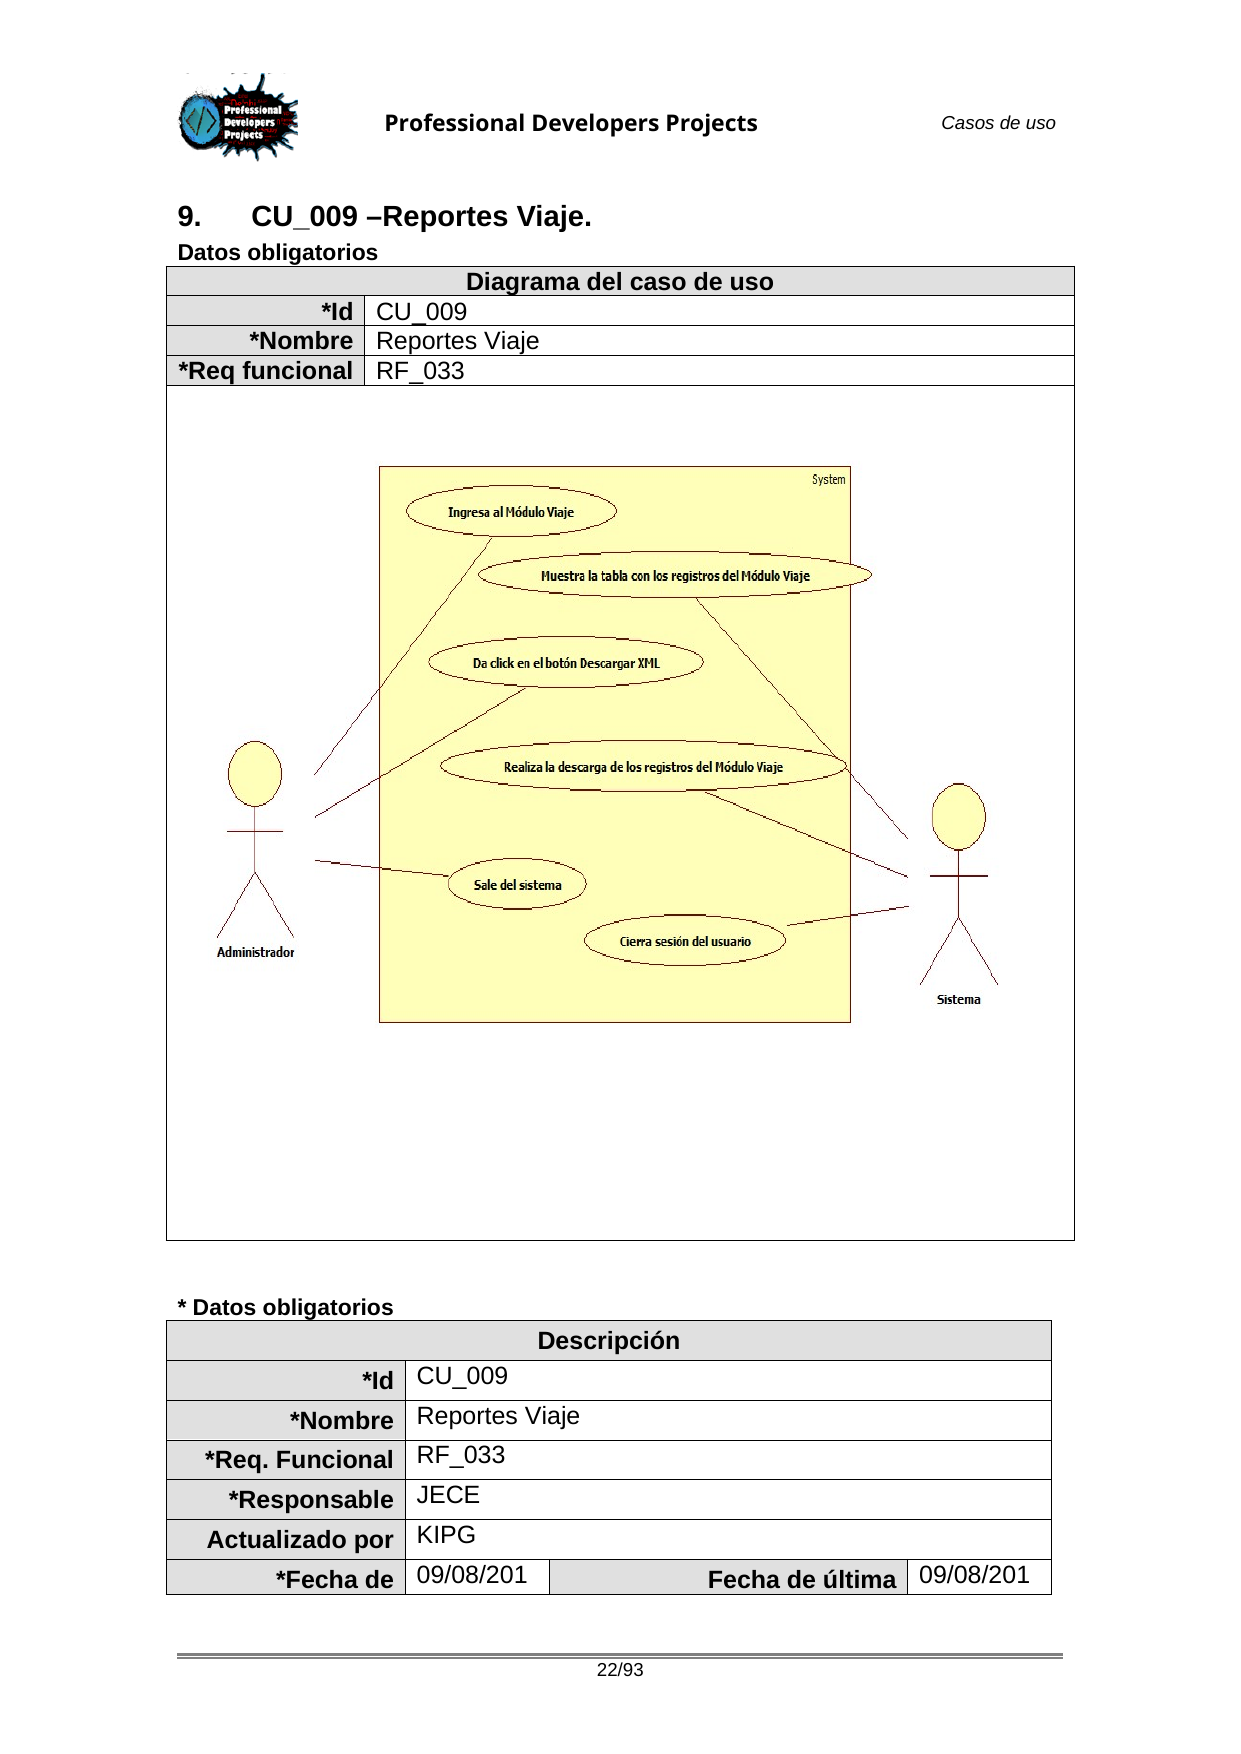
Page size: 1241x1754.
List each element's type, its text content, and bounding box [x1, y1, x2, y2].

table_cell Fecha de última actualización: [550, 1560, 907, 1594]
table_cell CU_009 [406, 1361, 1051, 1400]
picture [177, 443, 1029, 1047]
table_cell *Fecha de creación [167, 1560, 405, 1594]
subtitle CU_009 –Reportes Viaje. [177, 199, 1063, 233]
table_cell *Responsable [167, 1480, 405, 1519]
table_header Diagrama del caso de uso [167, 267, 1074, 295]
table_cell *Nombre [167, 326, 364, 355]
table_cell Actualizado por [167, 1520, 405, 1559]
table_cell *Id [167, 296, 364, 325]
table_cell 09/08/2016 [908, 1560, 1051, 1594]
table_cell Reportes Viaje [365, 326, 1074, 355]
table_cell *Req. Funcional [167, 1441, 405, 1479]
table_cell 09/08/2016 [406, 1560, 549, 1594]
table_cell [167, 386, 1074, 1240]
text * Datos obligatorios [177, 1294, 1063, 1320]
picture [177, 73, 298, 171]
table_cell CU_009 [365, 296, 1074, 325]
table_cell *Id [167, 1361, 405, 1400]
table_header Descripción [167, 1321, 1051, 1360]
table_cell RF_033 [406, 1441, 1051, 1479]
text Datos obligatorios [177, 239, 1063, 266]
table_cell *Req funcional [167, 356, 364, 385]
table_cell *Nombre [167, 1401, 405, 1439]
table_cell KIPG [406, 1520, 1051, 1559]
table_cell Reportes Viaje [406, 1401, 1051, 1439]
table_cell JECE [406, 1480, 1051, 1519]
table_cell RF_033 [365, 356, 1074, 385]
